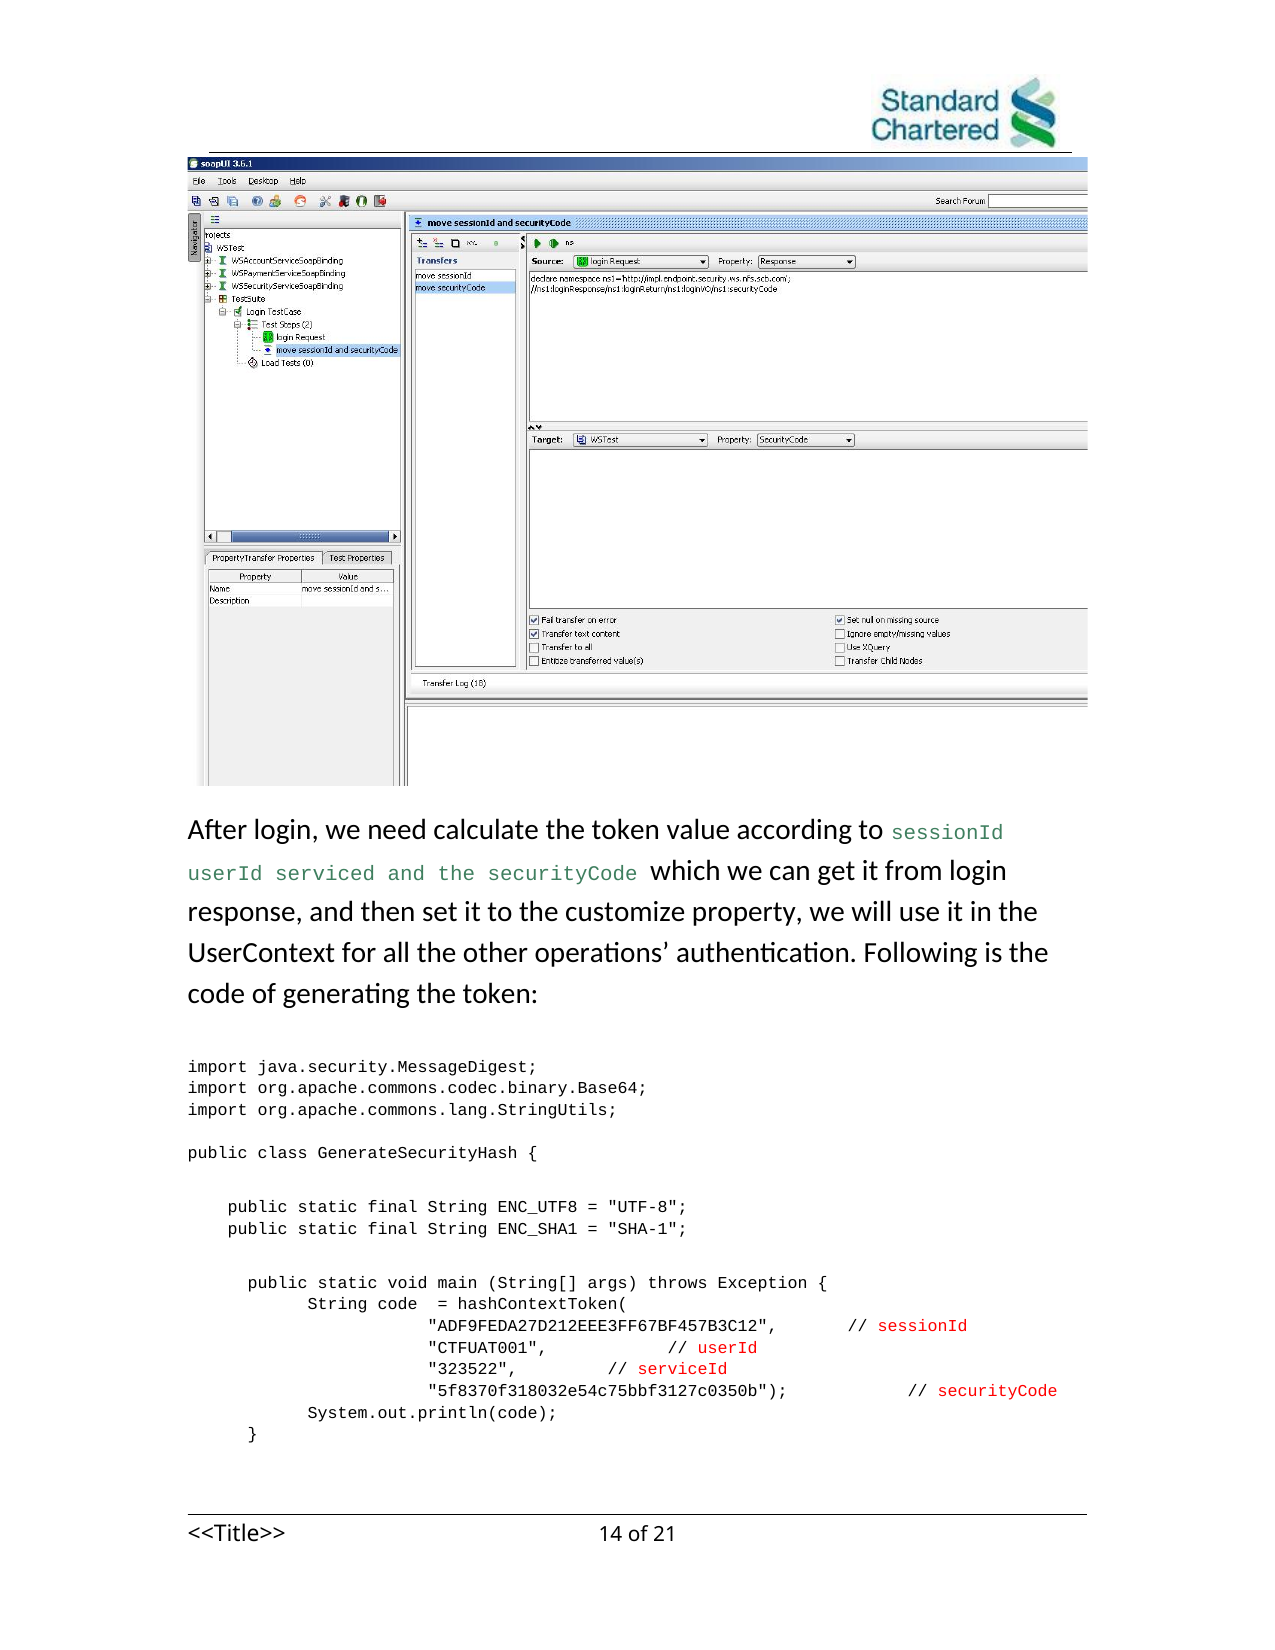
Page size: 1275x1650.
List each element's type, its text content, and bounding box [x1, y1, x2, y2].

text String code = hashContextToken( [187, 1296, 1087, 1315]
text import org.apache.commons.lang.StringUtils; [187, 1101, 1087, 1120]
text } [187, 1426, 1087, 1445]
text "CTFUAT001", // userId [187, 1339, 1087, 1358]
text After login, we need calculate the token value according to sessionId userId serviced and the securityCode which we can get it from login response, and then set it to the customize property, we will use it in the UserContext for all the other operations’ authentication. Following is the code of generating the token: [187, 811, 1087, 1010]
text public static void main (String[] args) throws Exception { [187, 1274, 1087, 1293]
text System.out.println(code); [187, 1404, 1087, 1423]
text import java.security.MessageDigest; [187, 1058, 1087, 1077]
picture [871, 74, 1060, 152]
text public static final String ENC_SHA1 = "SHA-1"; [187, 1220, 1087, 1239]
text import org.apache.commons.codec.binary.Base64; [187, 1080, 1087, 1099]
text public class GenerateSecurityHash { [187, 1145, 1087, 1164]
text "ADF9FEDA27D212EEE3FF67BF457B3C12", // sessionId [187, 1317, 1087, 1336]
text "323522", // serviceId [187, 1361, 1087, 1380]
text public static final String ENC_UTF8 = "UTF-8"; [187, 1199, 1087, 1217]
text "5f8370f318032e54c75bbf3127c0350b"); // securityCode [187, 1382, 1087, 1401]
picture [187, 157, 1088, 786]
